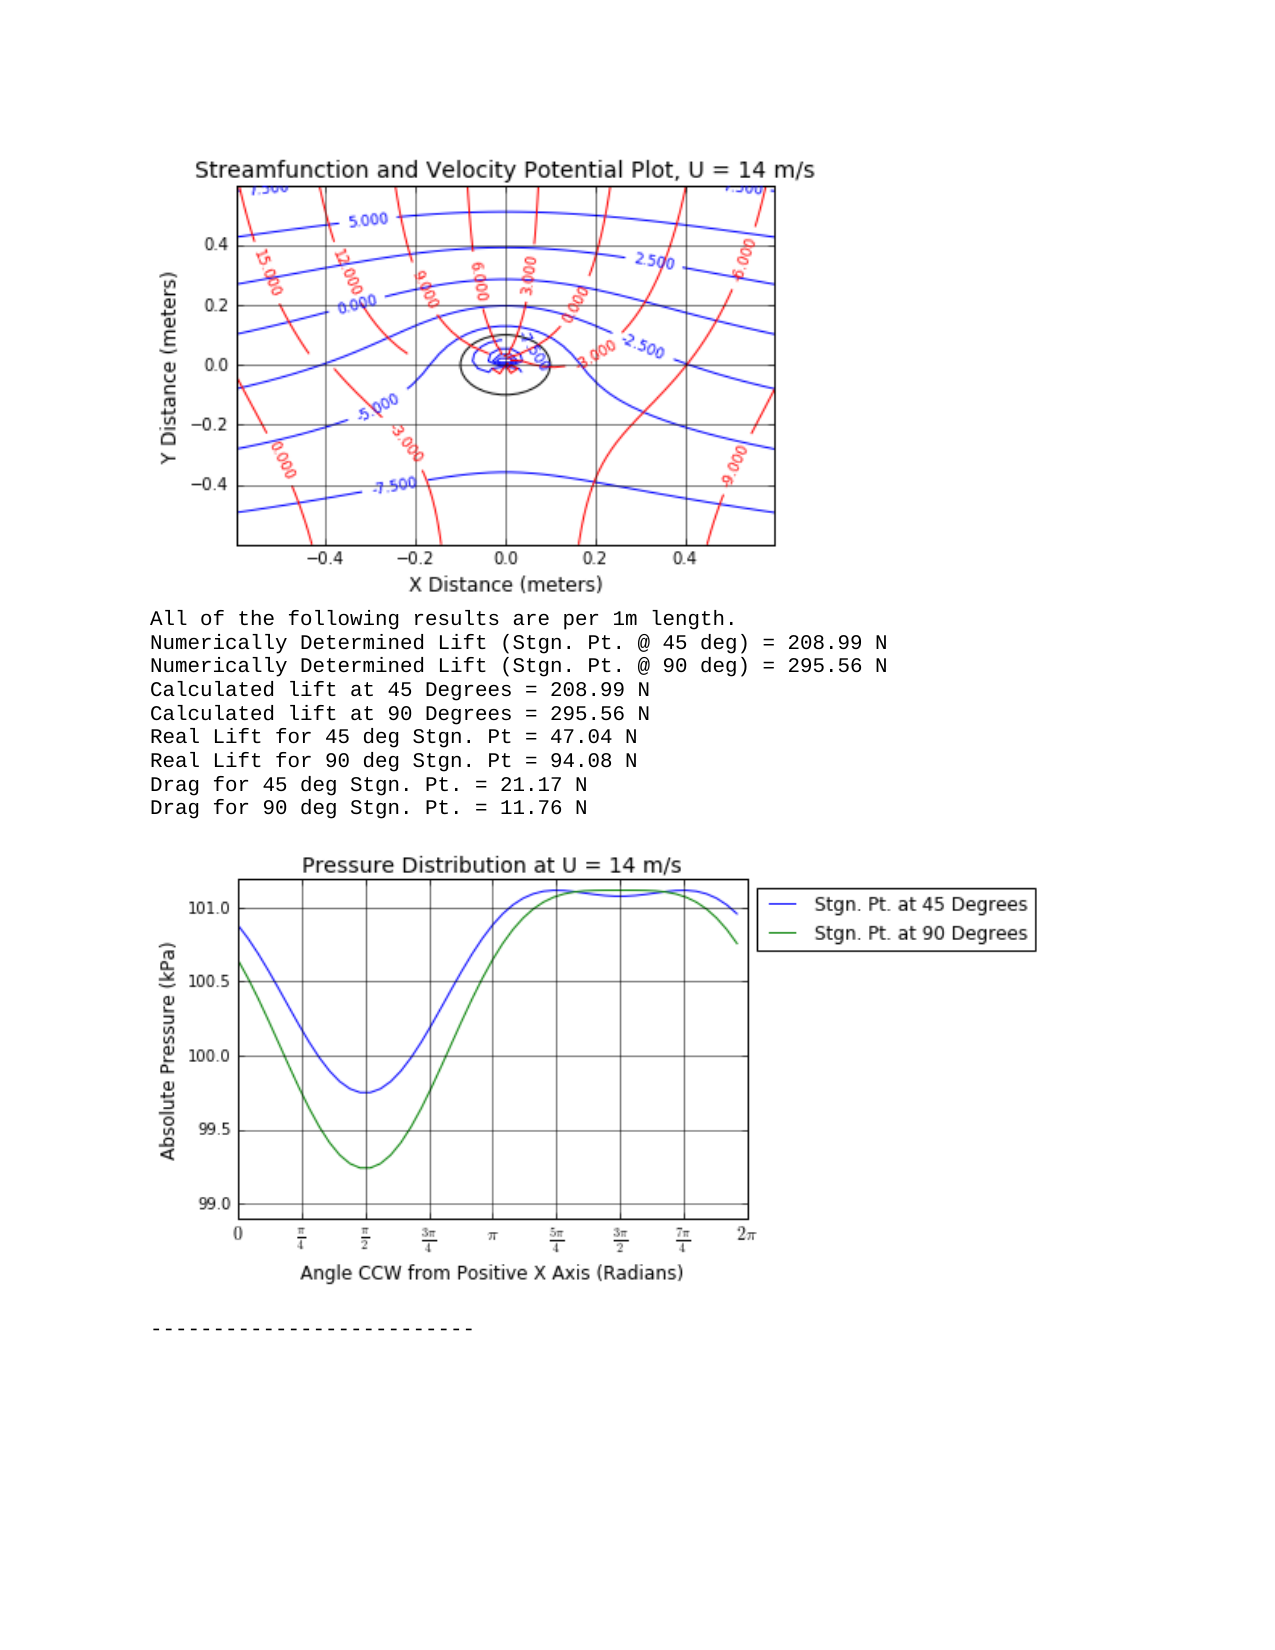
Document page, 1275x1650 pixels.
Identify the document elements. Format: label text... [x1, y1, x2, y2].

text All of the following results are per 1m length. [150, 608, 1125, 632]
picture [150, 844, 1046, 1295]
text Numerically Determined Lift (Stgn. Pt. @ 45 deg) = 208.99 N [150, 632, 1125, 655]
text Drag for 90 deg Stgn. Pt. = 11.76 N [150, 797, 1125, 821]
text Real Lift for 90 deg Stgn. Pt = 94.08 N [150, 750, 1125, 773]
text Drag for 45 deg Stgn. Pt. = 21.17 N [150, 773, 1125, 797]
text Numerically Determined Lift (Stgn. Pt. @ 90 deg) = 295.56 N [150, 655, 1125, 679]
text Real Lift for 45 deg Stgn. Pt = 47.04 N [150, 726, 1125, 750]
text Calculated lift at 90 Degrees = 295.56 N [150, 703, 1125, 726]
text -------------------------- [150, 1318, 1125, 1342]
text Calculated lift at 45 Degrees = 208.99 N [150, 679, 1125, 703]
picture [150, 150, 826, 608]
